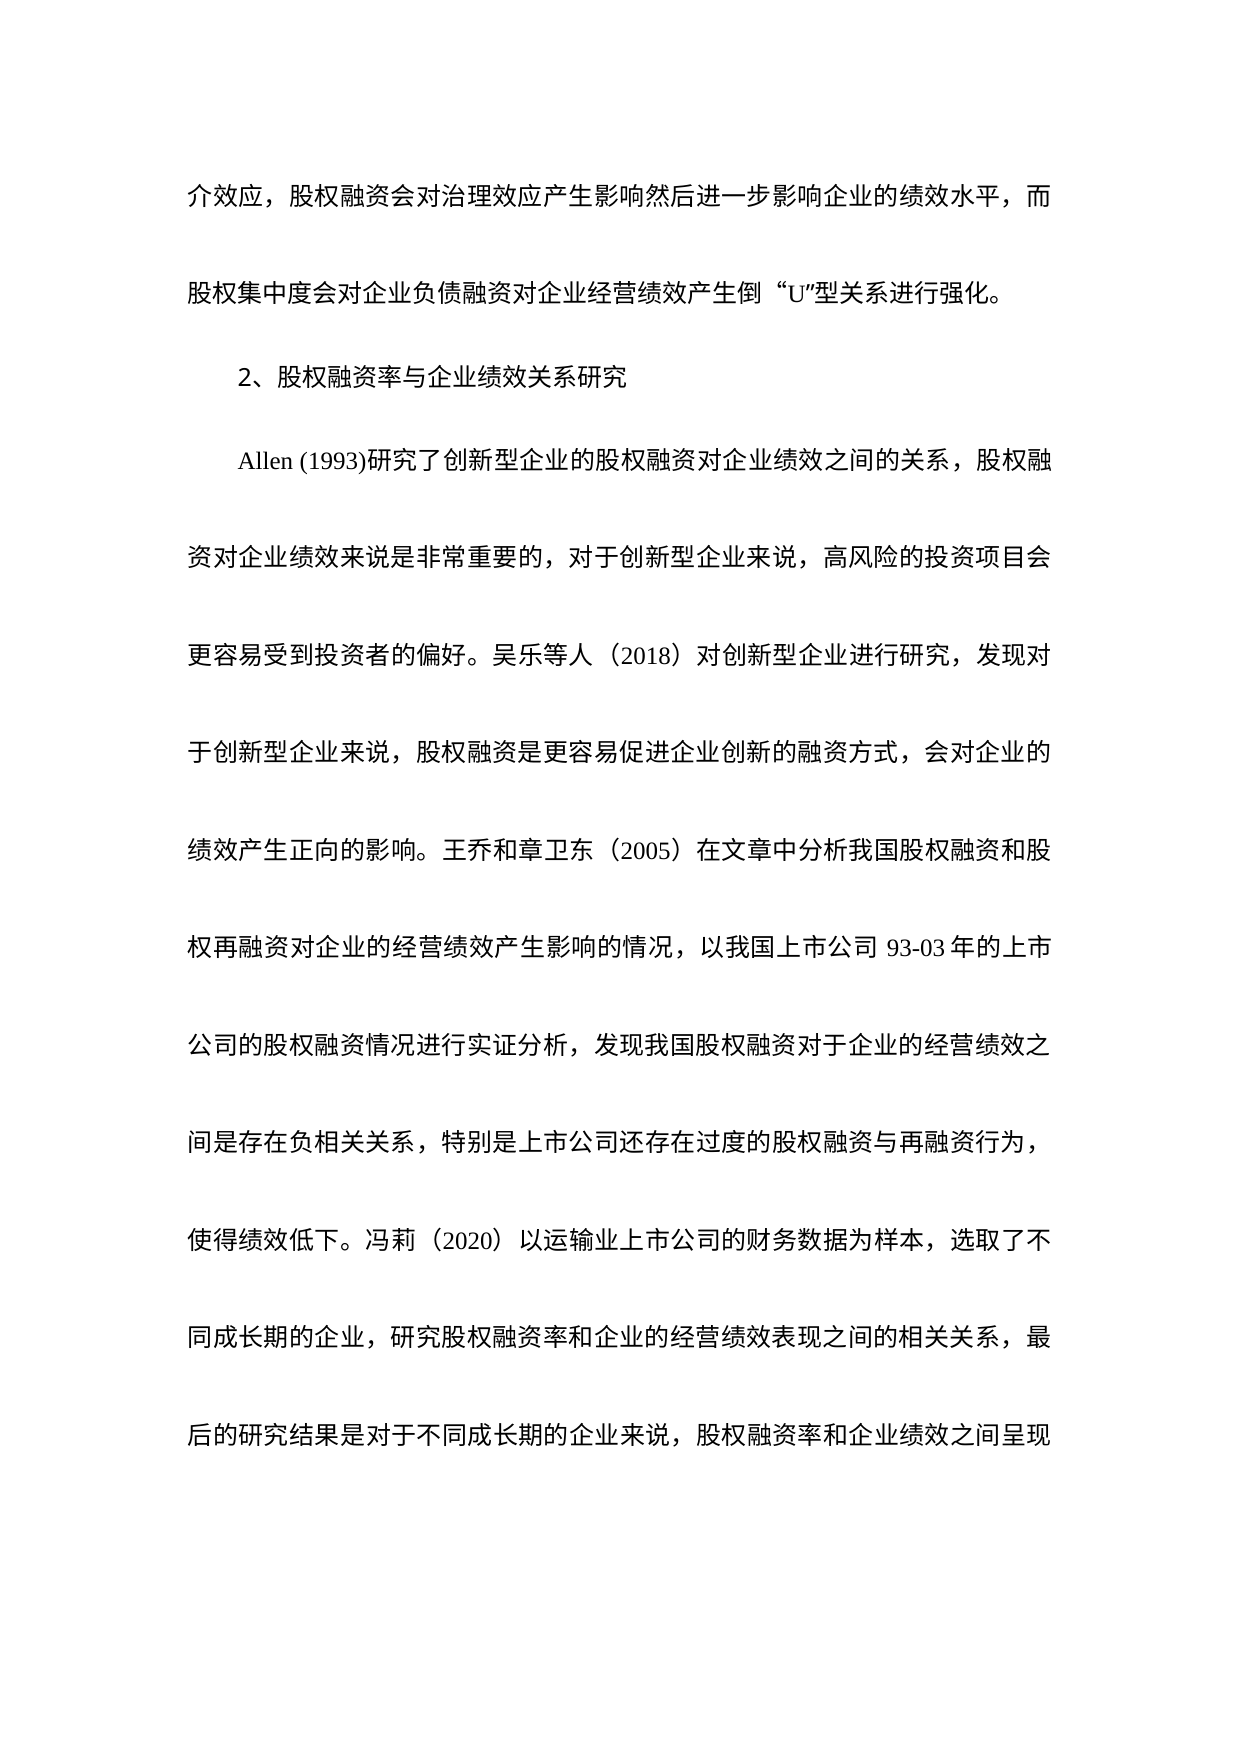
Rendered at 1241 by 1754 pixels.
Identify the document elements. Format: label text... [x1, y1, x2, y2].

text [187, 162, 1053, 324]
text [187, 426, 1053, 1466]
text 2、股权融资率与企业绩效关系研究 [187, 343, 1053, 408]
